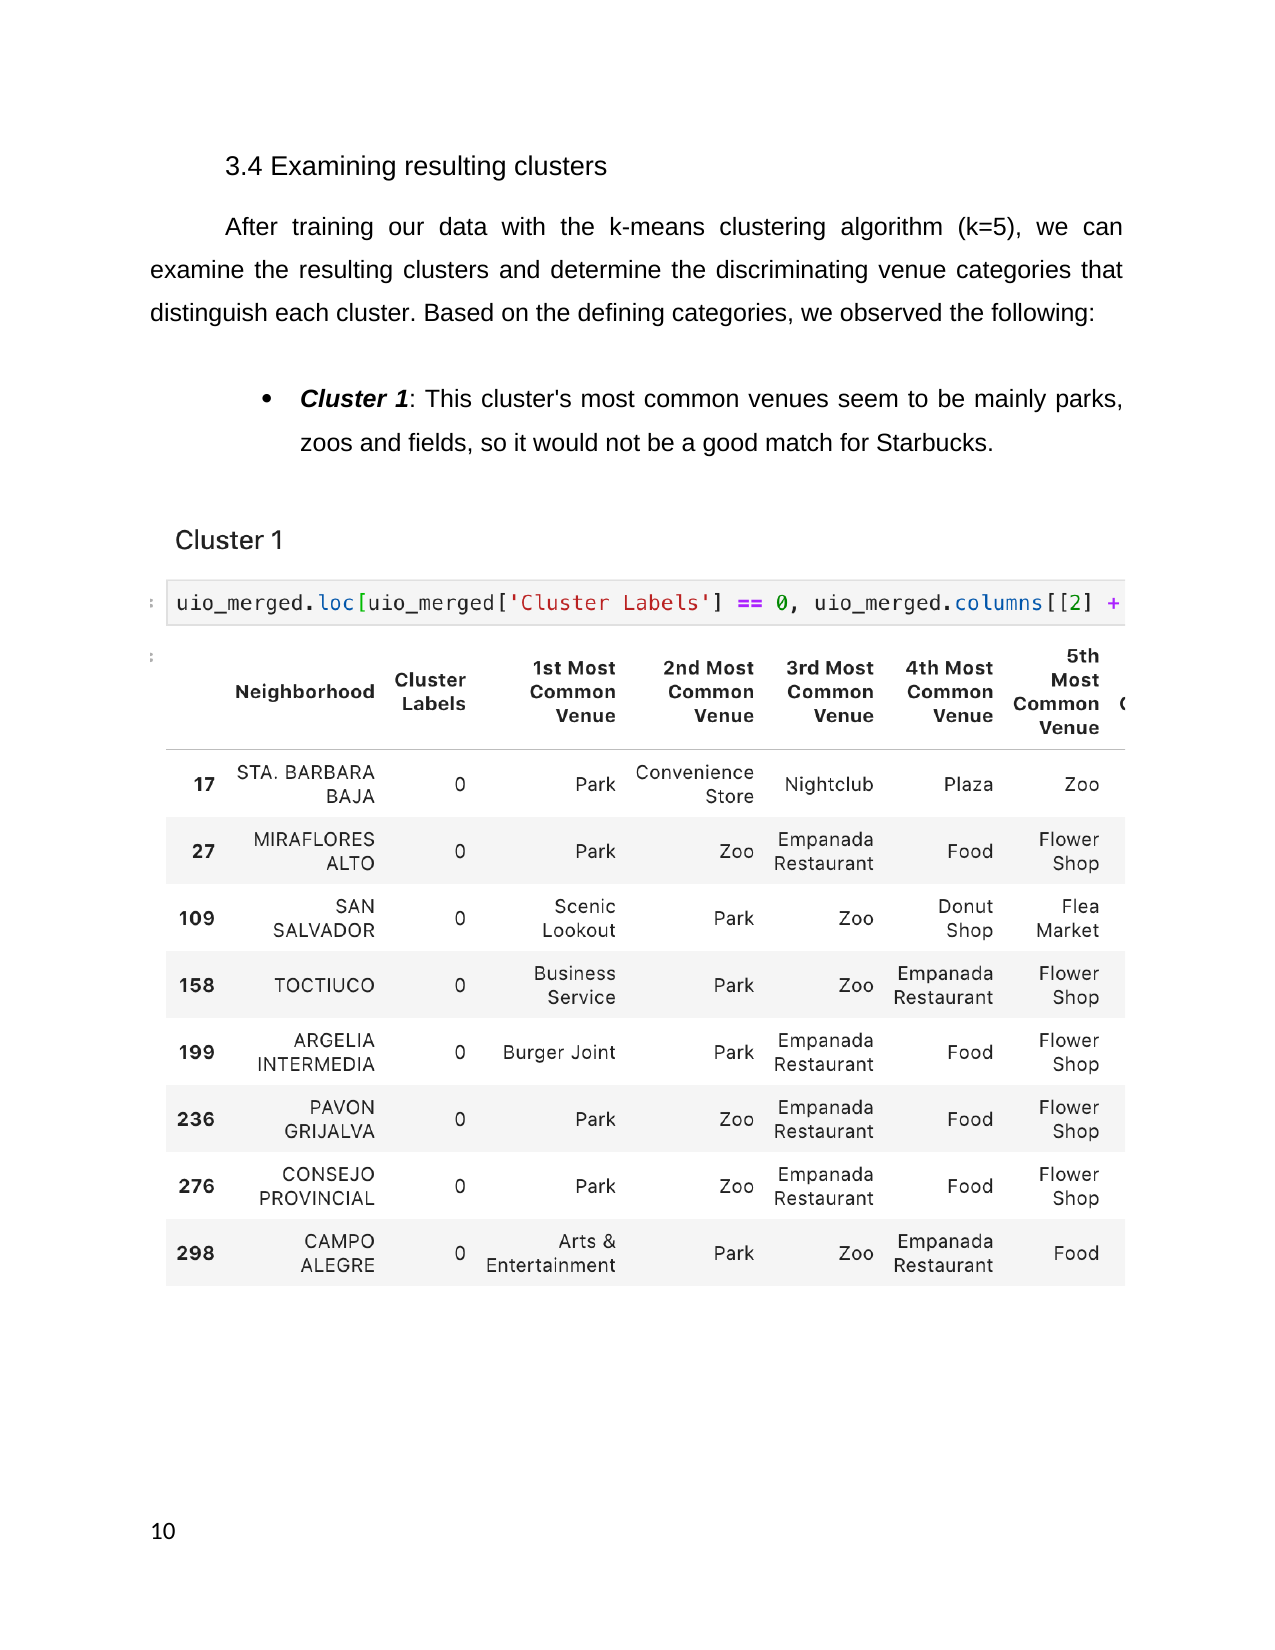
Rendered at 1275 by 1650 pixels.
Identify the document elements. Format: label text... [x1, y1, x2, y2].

picture [150, 513, 1125, 1296]
subtitle 3.4 Examining resulting clusters [225, 150, 1125, 181]
text After training our data with the k-means clustering algorithm (k=5), we can examine the resulting clusters and determine the discriminating venue categories that distinguish each cluster. Based on the defining categories, we observed the following: [150, 212, 1125, 327]
list Cluster 1: This cluster's most common venues seem to be mainly parks, zoos and fields, so it would not be a good match for Starbucks. [262, 384, 1125, 456]
